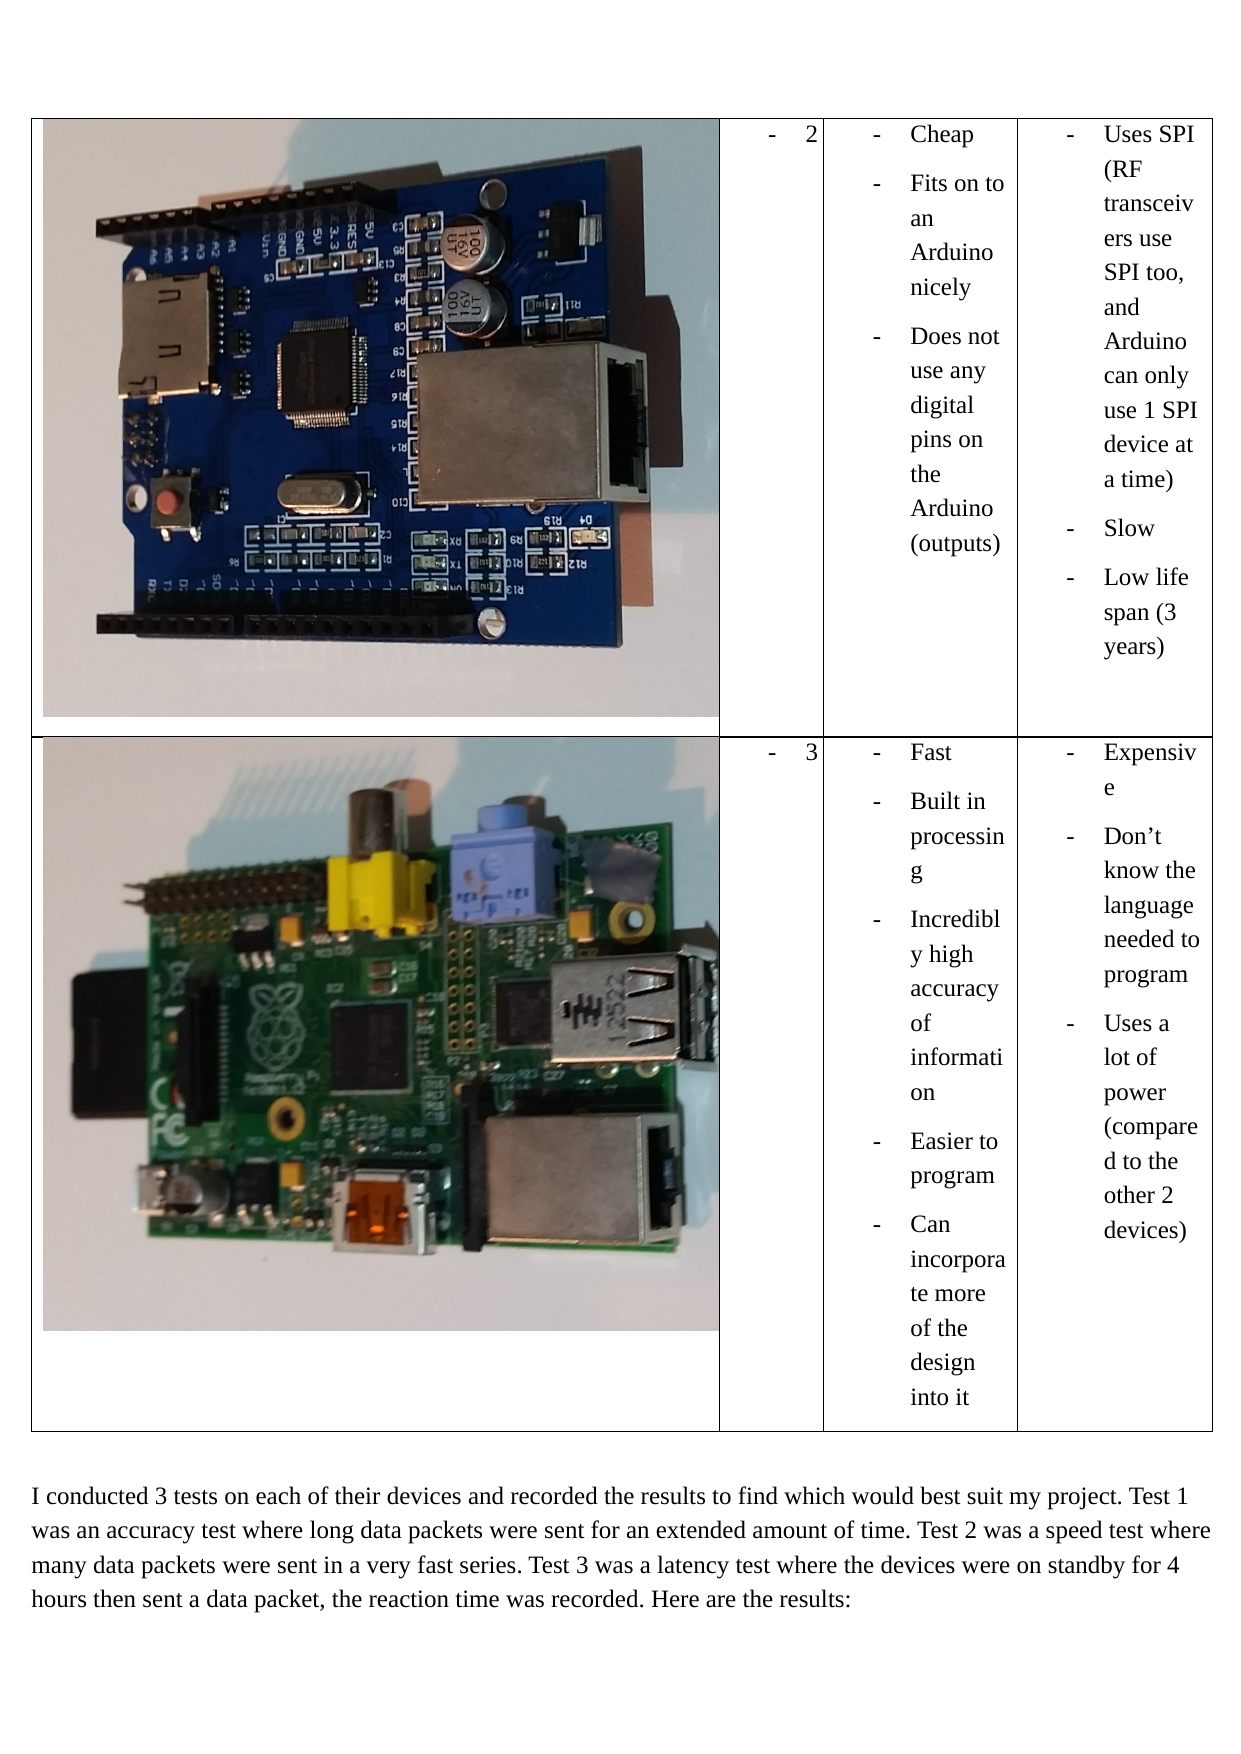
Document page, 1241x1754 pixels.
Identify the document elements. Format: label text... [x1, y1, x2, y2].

text I conducted 3 tests on each of their devices and recorded the results to find which would best suit my project. Test 1 was an accuracy test where long data packets were sent for an extended amount of time. Test 2 was a speed test where many data packets were sent in a very fast series. Test 3 was a latency test where the devices were on standby for 4 hours then sent a data packet, the reaction time was recorded. Here are the results: [31, 1481, 1212, 1613]
table_cell Uses SPI (RF transceivers use SPI too, and Arduino can only use 1 SPI device at a time) Slow Low life span (3 years) [1018, 119, 1212, 736]
table_cell Expensive Don’t know the language needed to program Uses a lot of power (compared to the other 2 devices) [1018, 738, 1212, 1431]
picture [43, 119, 719, 717]
table_cell [32, 119, 719, 736]
picture [43, 737, 719, 1331]
table_cell 3 [720, 738, 823, 1431]
table_cell 2 [720, 119, 823, 736]
table_cell Cheap Fits on to an Arduino nicely Does not use any digital pins on the Arduino (outputs) [824, 119, 1017, 736]
table_cell [32, 738, 719, 1431]
table_cell Fast Built in processing Incredibly high accuracy of information Easier to program Can incorporate more of the design into it [824, 738, 1017, 1431]
